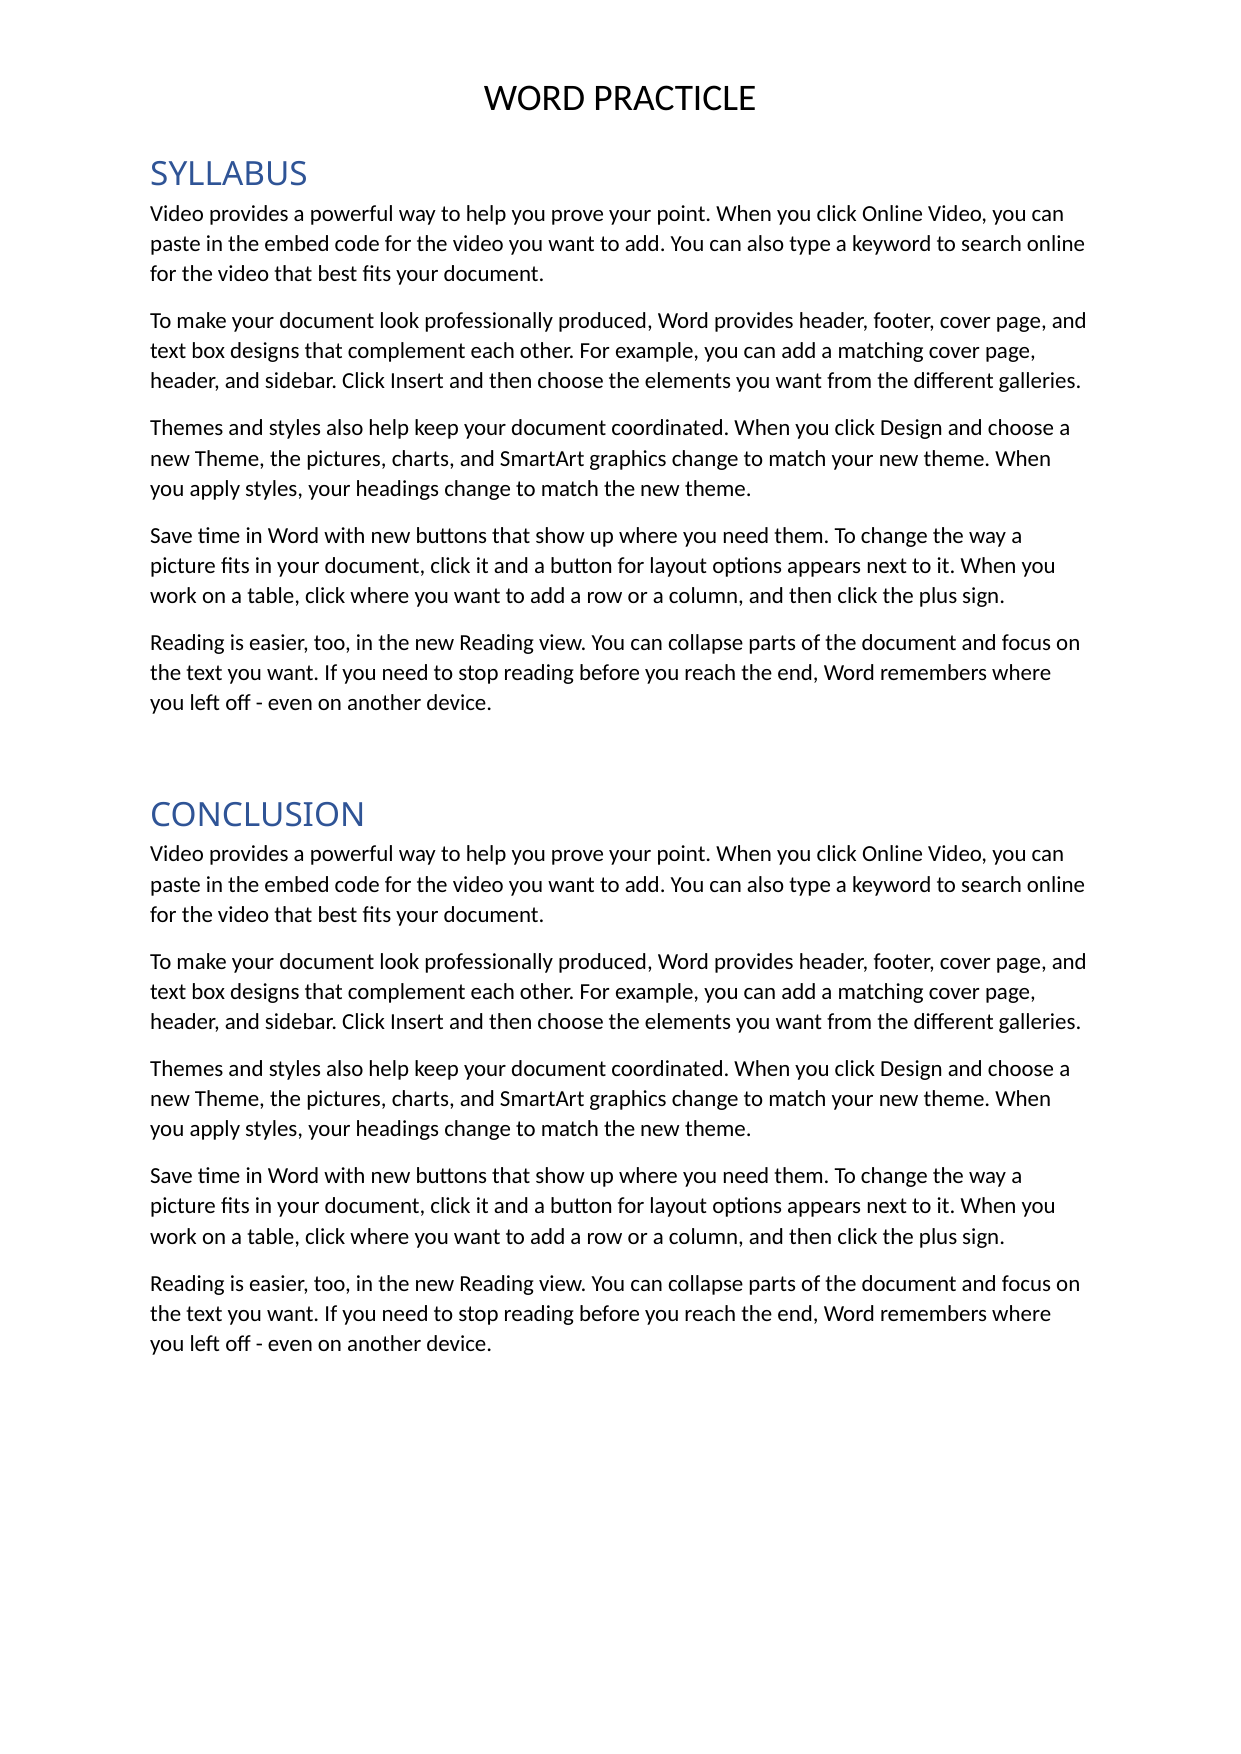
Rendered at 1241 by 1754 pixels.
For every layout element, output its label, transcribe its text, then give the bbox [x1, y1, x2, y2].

text Reading is easier, too, in the new Reading view. You can collapse parts of the document and focus on the text you want. If you need to stop reading before you reach the end, Word remembers where you left off - even on another device. [150, 1269, 1090, 1357]
subtitle CONCLUSION [150, 791, 1090, 836]
text To make your document look professionally produced, Word provides header, footer, cover page, and text box designs that complement each other. For example, you can add a matching cover page, header, and sidebar. Click Insert and then choose the elements you want from the different galleries. [150, 306, 1090, 395]
text To make your document look professionally produced, Word provides header, footer, cover page, and text box designs that complement each other. For example, you can add a matching cover page, header, and sidebar. Click Insert and then choose the elements you want from the different galleries. [150, 947, 1090, 1035]
text Video provides a powerful way to help you prove your point. When you click Online Video, you can paste in the embed code for the video you want to add. You can also type a keyword to search online for the video that best fits your document. [150, 839, 1090, 928]
subtitle SYLLABUS [150, 150, 1090, 195]
text Reading is easier, too, in the new Reading view. You can collapse parts of the document and focus on the text you want. If you need to stop reading before you reach the end, Word remembers where you left off - even on another device. [150, 628, 1090, 717]
text Video provides a powerful way to help you prove your point. When you click Online Video, you can paste in the embed code for the video you want to add. You can also type a keyword to search online for the video that best fits your document. [150, 199, 1090, 287]
